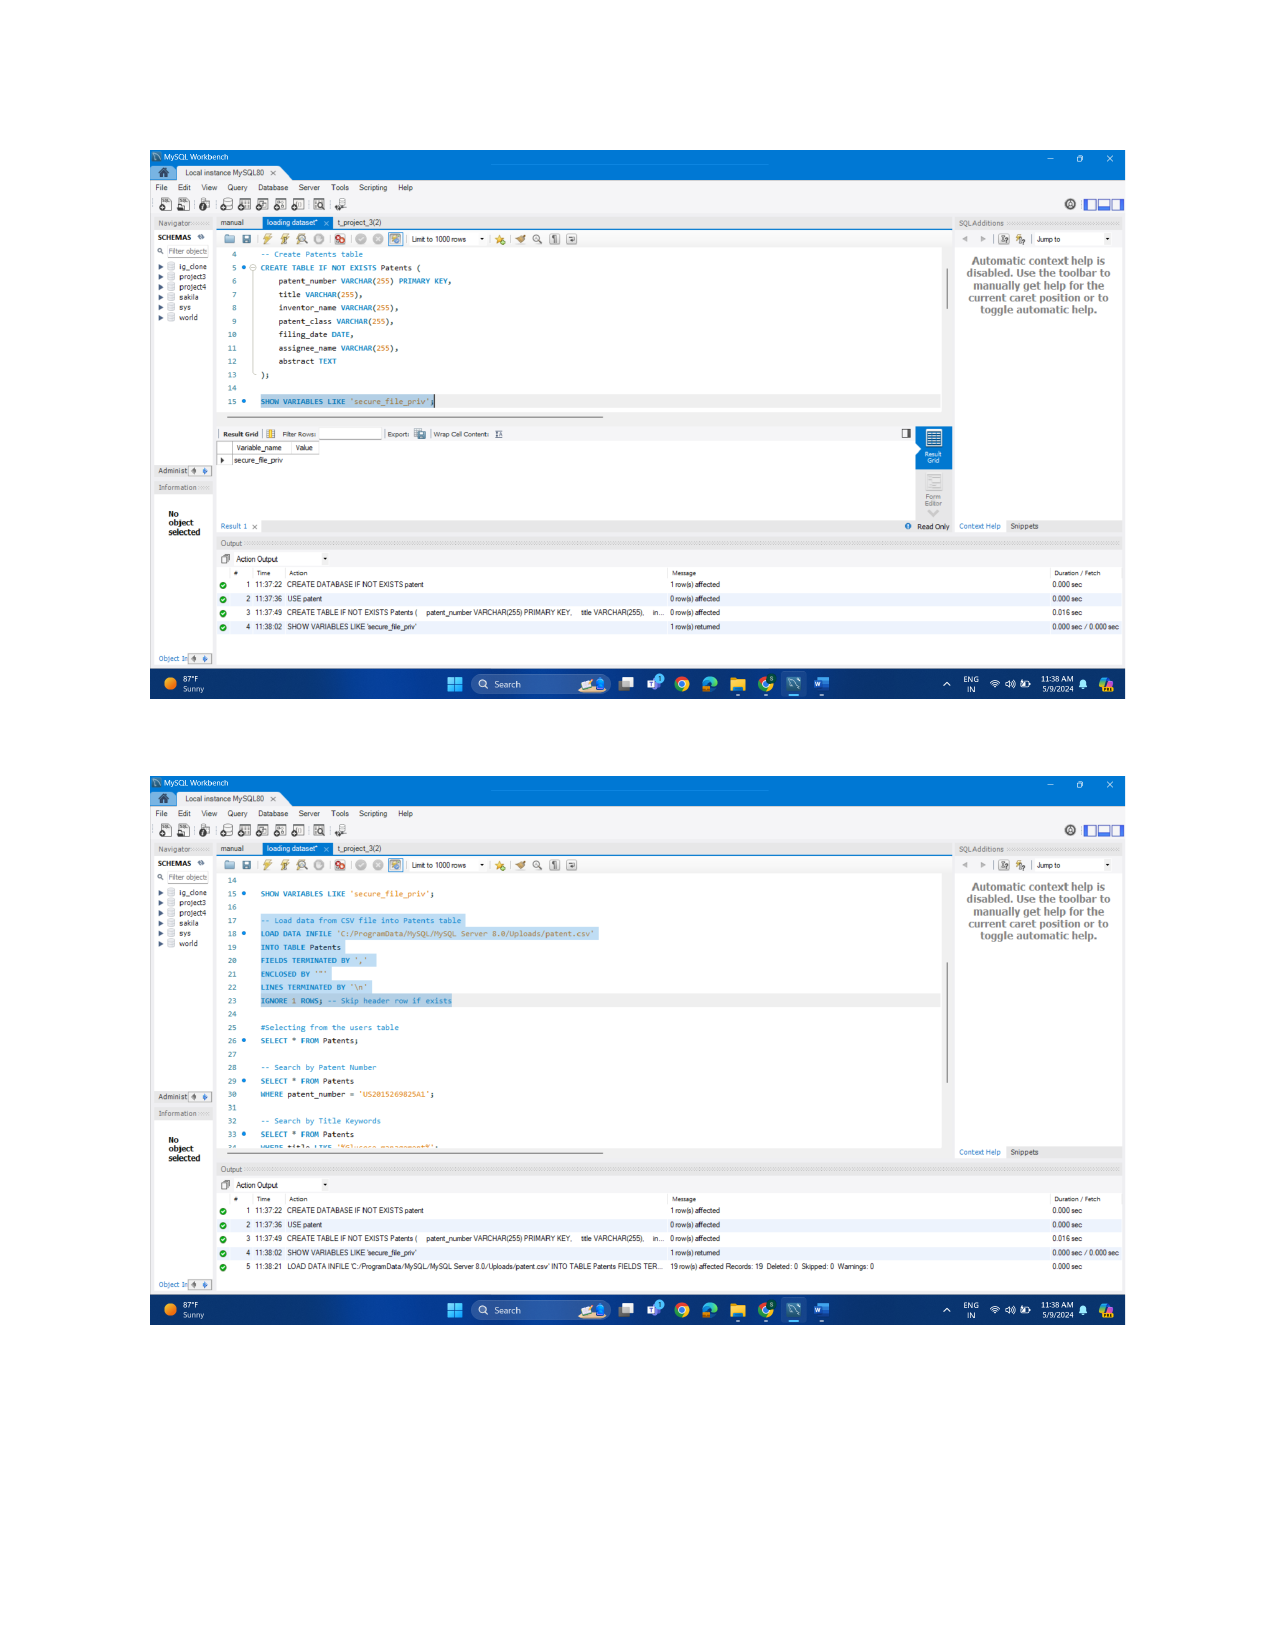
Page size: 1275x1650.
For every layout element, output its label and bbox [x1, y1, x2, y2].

picture [150, 776, 1125, 1325]
picture [150, 150, 1125, 699]
